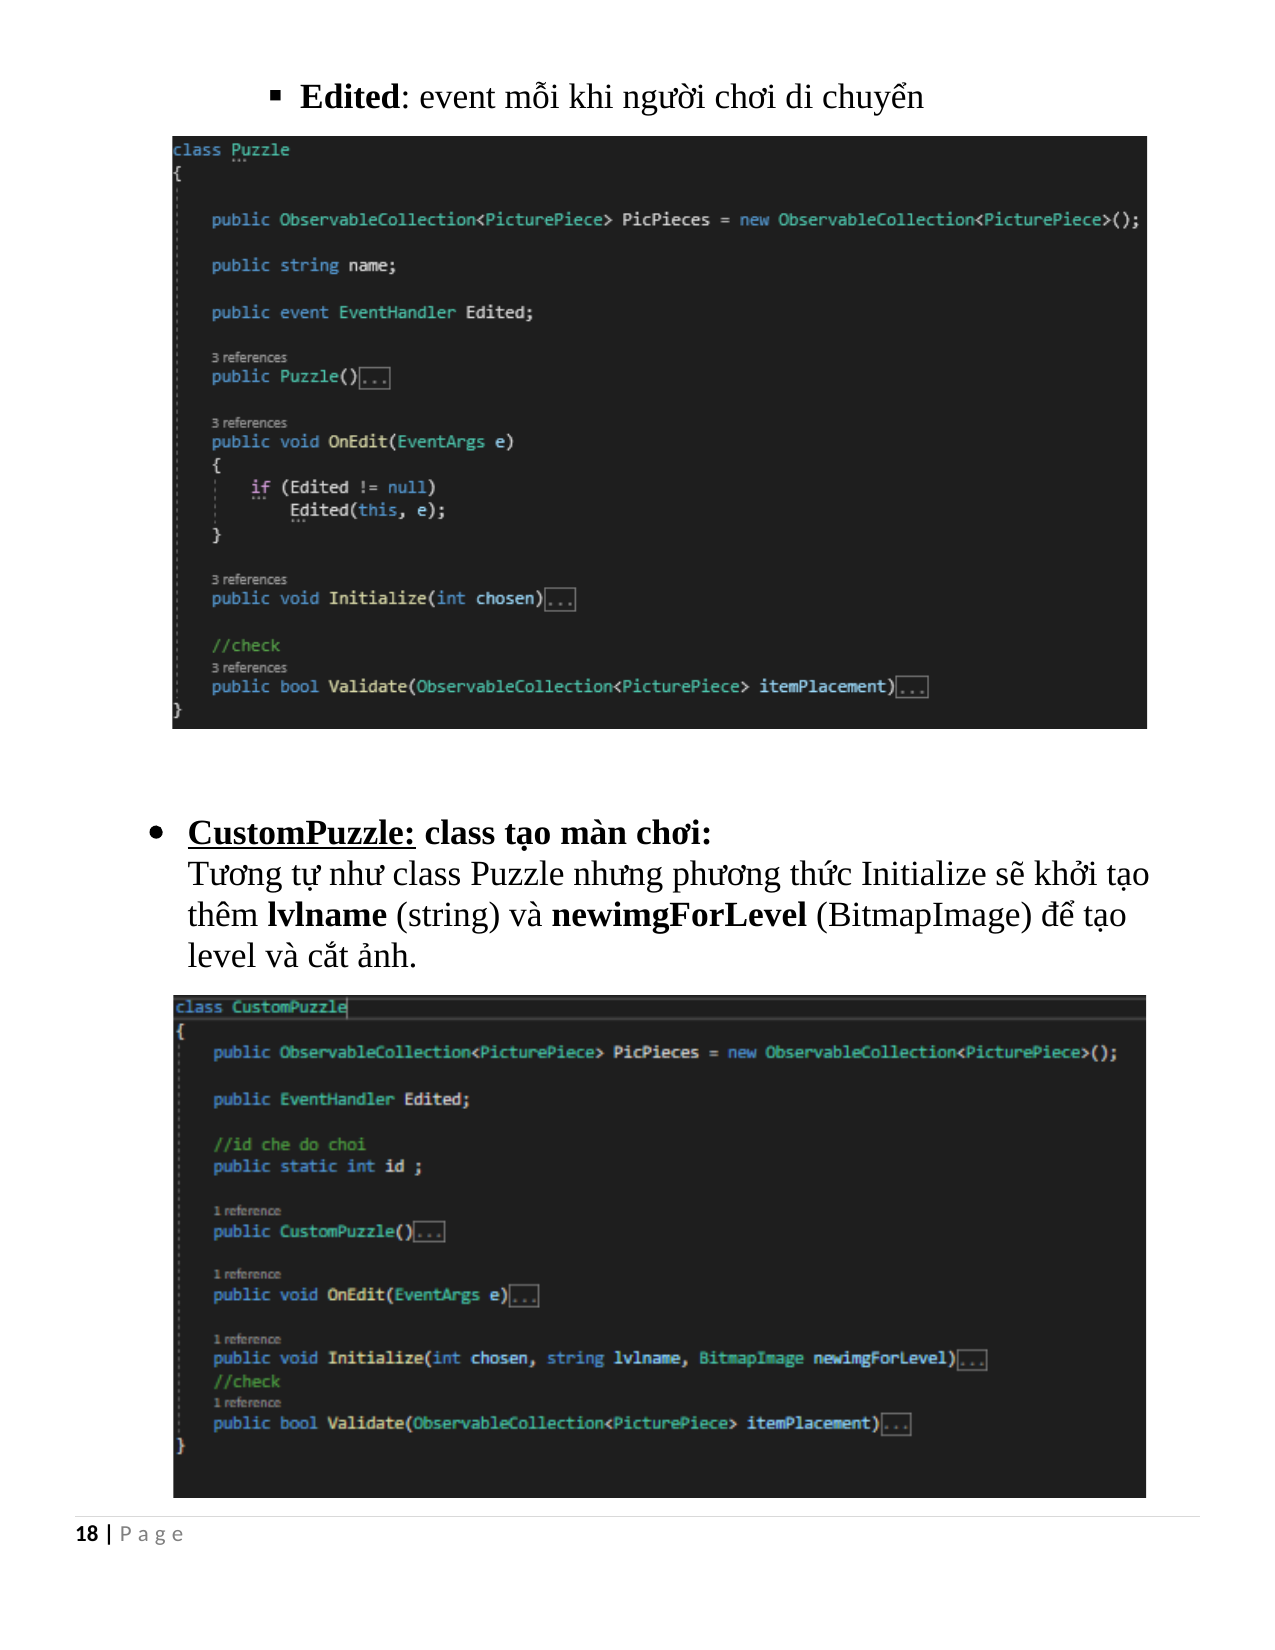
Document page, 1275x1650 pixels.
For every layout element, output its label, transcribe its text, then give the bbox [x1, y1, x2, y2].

list CustomPuzzle: class tạo màn chơi: [150, 811, 1200, 852]
picture [173, 995, 1147, 1498]
list Edited: event mỗi khi người chơi di chuyển [267, 75, 1200, 116]
list Tương tự như class Puzzle nhưng phương thức Initialize sẽ khởi tạo thêm lvlname (string) và newimgForLevel (BitmapImage) để tạo level và cắt ảnh. [187, 852, 1200, 975]
picture [172, 136, 1148, 729]
